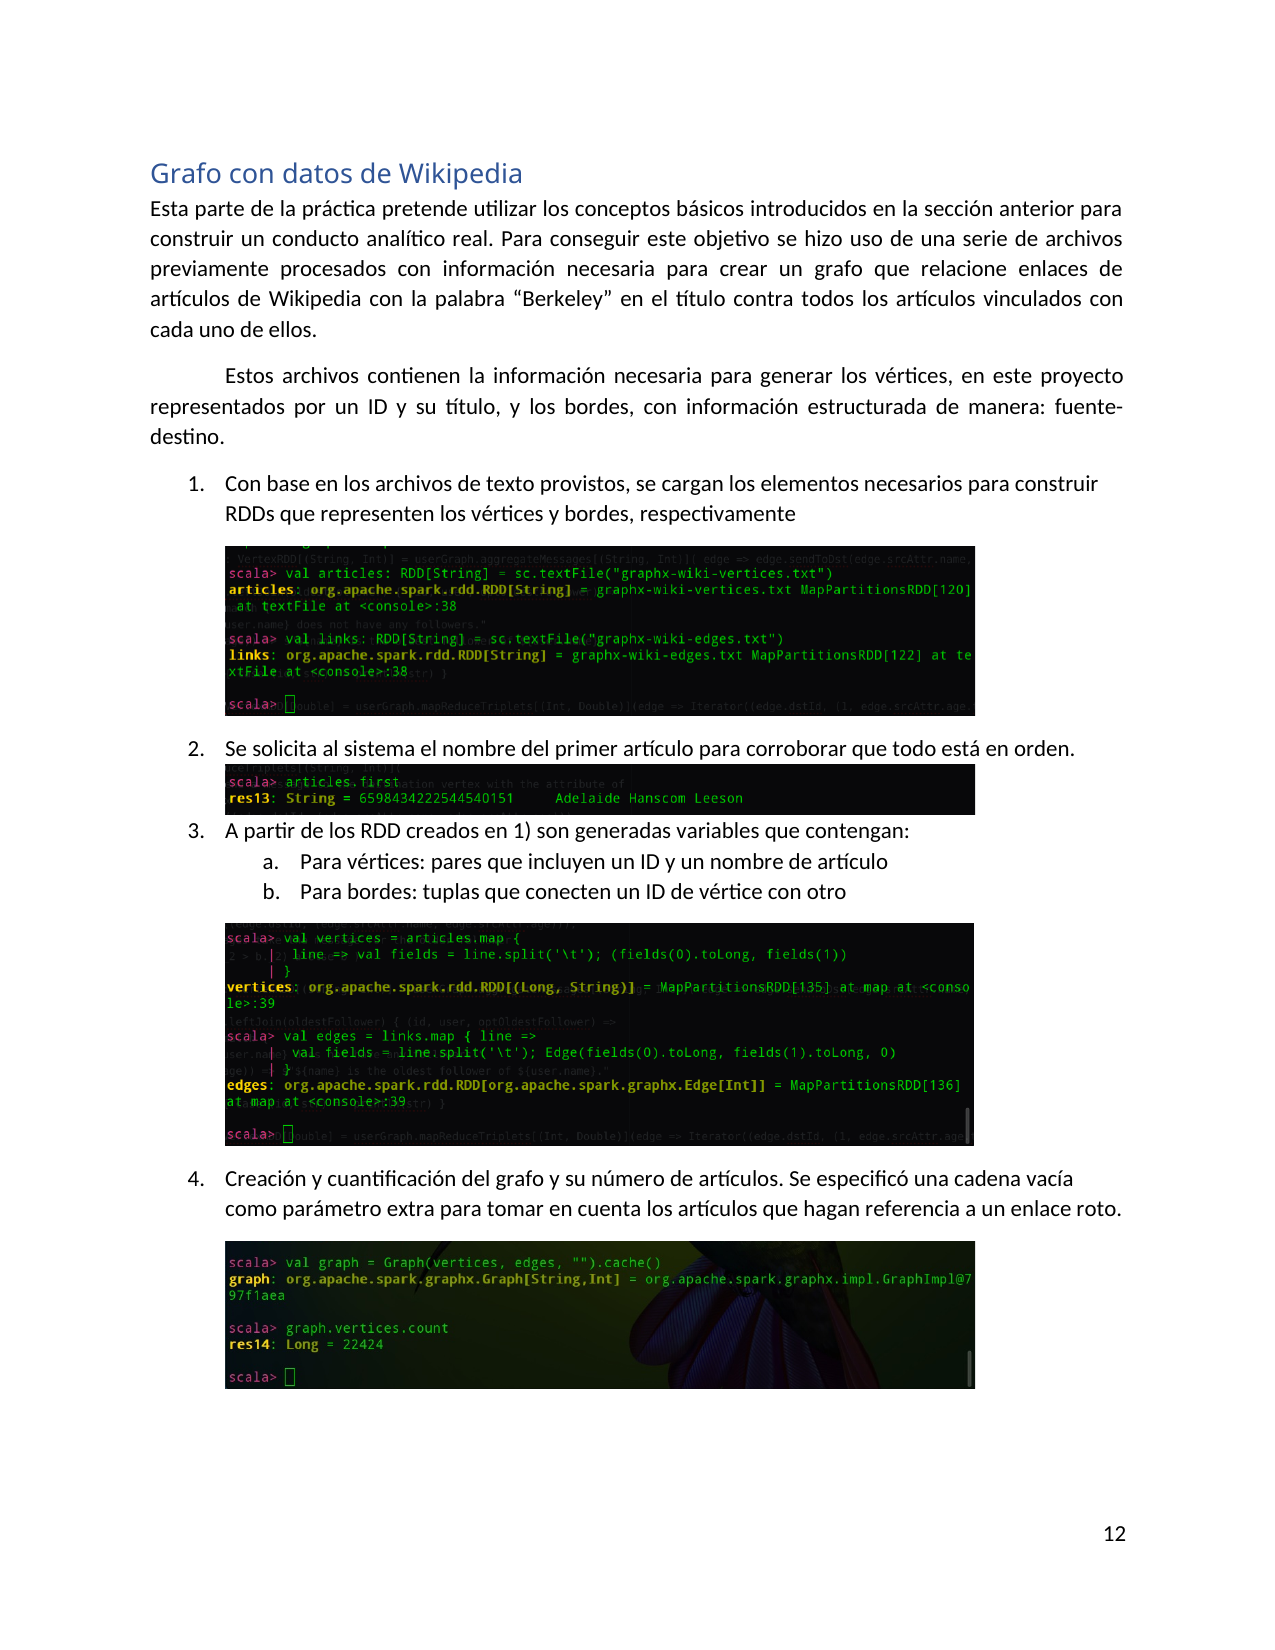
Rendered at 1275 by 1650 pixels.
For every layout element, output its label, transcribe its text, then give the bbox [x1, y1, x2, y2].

picture [225, 923, 974, 1146]
list Se solicita al sistema el nombre del primer artículo para corroborar que todo está en orden. [187, 734, 1125, 762]
list Para bordes: tuplas que conecten un ID de vértice con otro [262, 877, 1125, 905]
list Con base en los archivos de texto provistos, se cargan los elementos necesarios para construir RDDs que representen los vértices y bordes, respectivamente [187, 469, 1125, 527]
subtitle Grafo con datos de Wikipedia [150, 154, 1125, 191]
picture [225, 764, 976, 815]
picture [225, 546, 976, 716]
picture [225, 1241, 976, 1389]
text Estos archivos contienen la información necesaria para generar los vértices, en este proyecto representados por un ID y su título, y los bordes, con información estructurada de manera: fuente-destino. [150, 362, 1125, 450]
list A partir de los RDD creados en 1) son generadas variables que contengan: [187, 817, 1125, 844]
list Creación y cuantificación del grafo y su número de artículos. Se especificó una cadena vacía como parámetro extra para tomar en cuenta los artículos que hagan referencia a un enlace roto. [187, 1164, 1125, 1222]
list Para vértices: pares que incluyen un ID y un nombre de artículo [262, 847, 1125, 875]
text Esta parte de la práctica pretende utilizar los conceptos básicos introducidos en la sección anterior para construir un conducto analítico real. Para conseguir este objetivo se hizo uso de una serie de archivos previamente procesados con información necesaria para crear un grafo que relacione enlaces de artículos de Wikipedia con la palabra “Berkeley” en el título contra todos los artículos vinculados con cada uno de ellos. [150, 194, 1125, 343]
